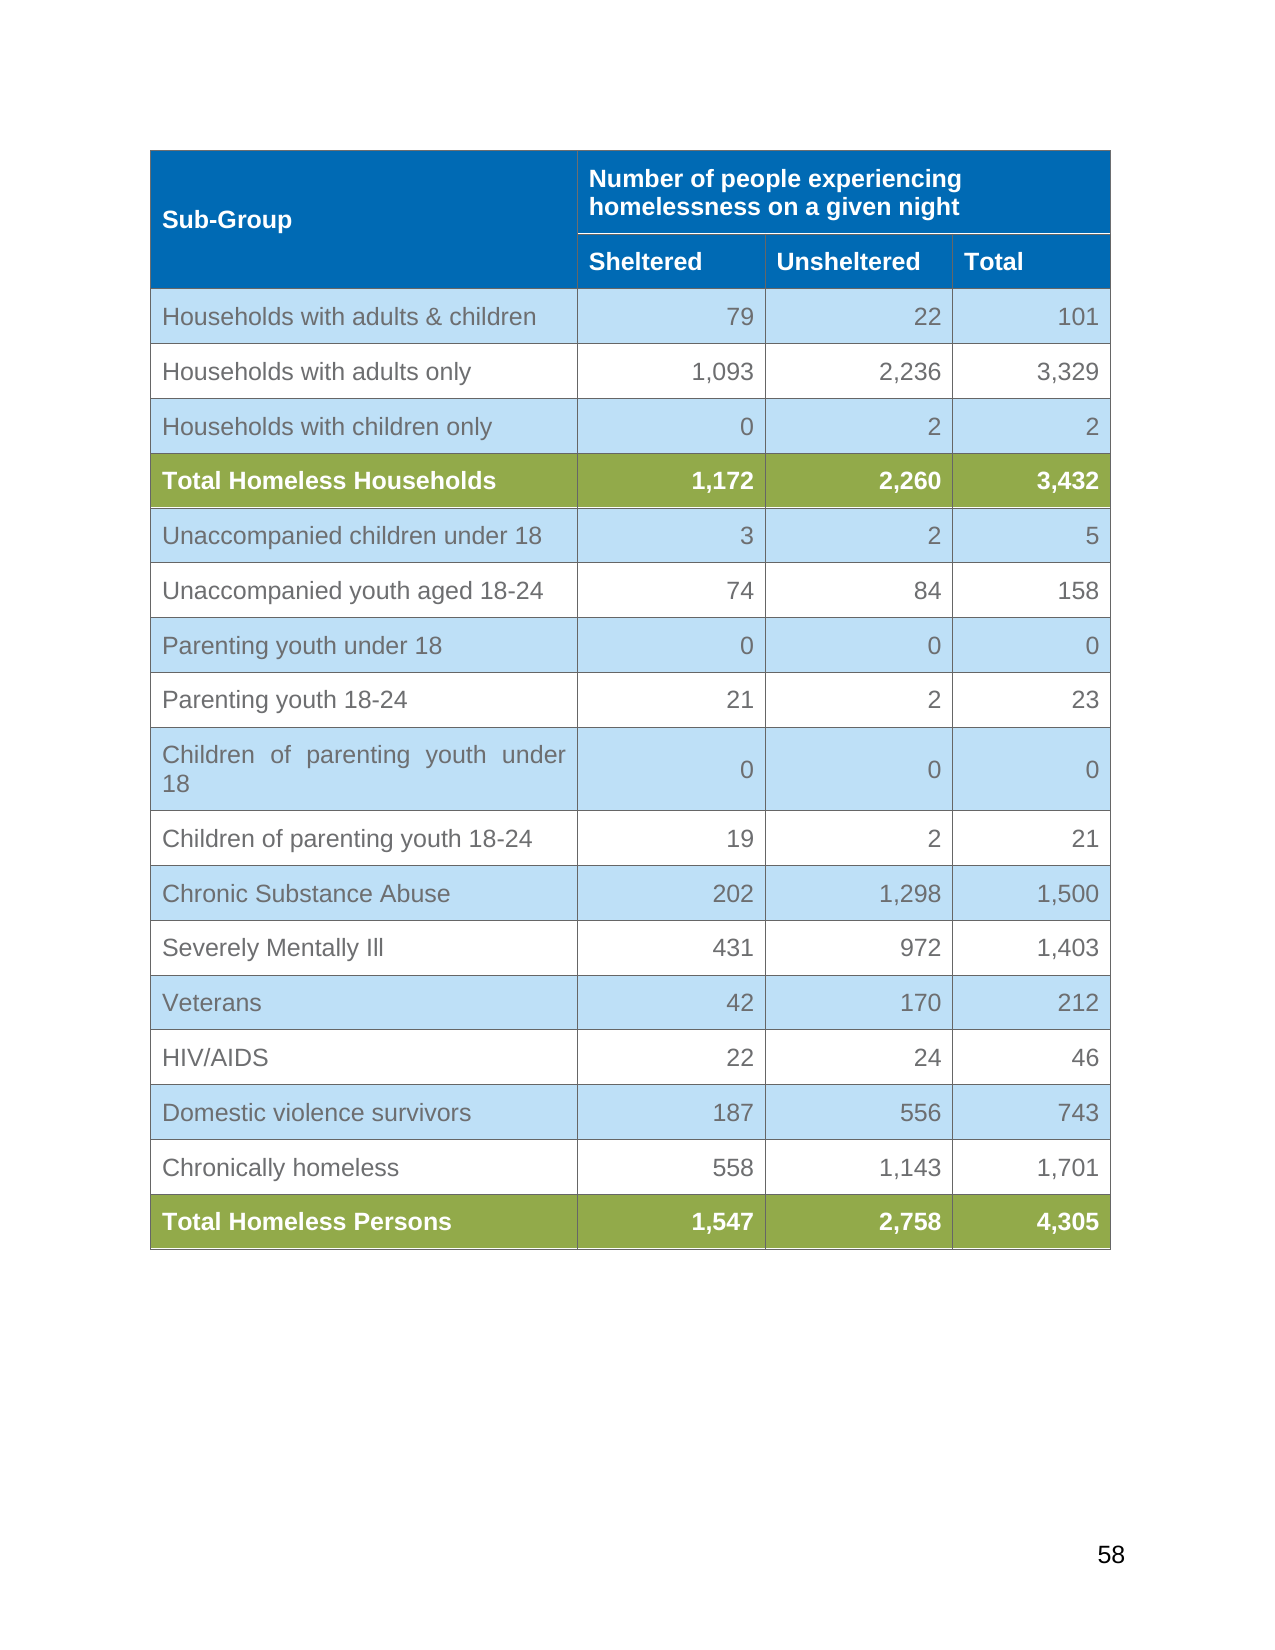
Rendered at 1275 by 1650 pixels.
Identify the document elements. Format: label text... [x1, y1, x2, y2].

table_cell 42 [578, 976, 765, 1029]
table_cell 5 [953, 509, 1110, 562]
table_cell Chronically homeless [151, 1140, 577, 1194]
table_cell 556 [766, 1085, 952, 1139]
table_cell 1,172 [578, 454, 765, 507]
table_cell Veterans [151, 976, 577, 1029]
table_cell 2 [766, 509, 952, 562]
table_cell 212 [953, 976, 1110, 1029]
table_cell 22 [766, 289, 952, 343]
table_header Number of people experiencing homelessness on a given night [578, 151, 1110, 233]
table_cell 0 [578, 618, 765, 672]
table_cell 22 [578, 1030, 765, 1084]
table_cell 1,500 [953, 866, 1110, 920]
table_cell Unaccompanied youth aged 18-24 [151, 563, 577, 617]
table_cell 0 [766, 618, 952, 672]
table_cell 743 [953, 1085, 1110, 1139]
table_cell 2,260 [766, 454, 952, 507]
table_cell 46 [953, 1030, 1110, 1084]
table_cell Parenting youth under 18 [151, 618, 577, 672]
table_cell 4,305 [953, 1195, 1110, 1248]
table_cell Total [953, 235, 1110, 288]
table_cell 2,236 [766, 344, 952, 398]
table_cell 23 [953, 673, 1110, 727]
table_cell 431 [578, 921, 765, 974]
table_cell Total Homeless Households [151, 454, 577, 507]
table_cell 1,701 [953, 1140, 1110, 1194]
table_cell Households with adults & children [151, 289, 577, 343]
table_cell 2 [766, 673, 952, 727]
table_cell 972 [766, 921, 952, 974]
table_cell Severely Mentally Ill [151, 921, 577, 974]
table_cell 3,432 [953, 454, 1110, 507]
table_cell 0 [578, 399, 765, 453]
table_cell Unaccompanied children under 18 [151, 509, 577, 562]
table_cell 0 [766, 728, 952, 810]
table_cell 170 [766, 976, 952, 1029]
table_cell 0 [578, 728, 765, 810]
table_cell Children of parenting youth under 18 [151, 728, 577, 810]
table_cell 0 [953, 618, 1110, 672]
table_cell 187 [578, 1085, 765, 1139]
table_cell Sheltered [578, 235, 765, 288]
table_cell 1,093 [578, 344, 765, 398]
table_cell 158 [953, 563, 1110, 617]
table_cell Total Homeless Persons [151, 1195, 577, 1248]
table_cell Households with adults only [151, 344, 577, 398]
table_cell 2 [953, 399, 1110, 453]
table_cell Parenting youth 18-24 [151, 673, 577, 727]
table_cell 202 [578, 866, 765, 920]
table_cell 101 [953, 289, 1110, 343]
table_cell Households with children only [151, 399, 577, 453]
table_cell 79 [578, 289, 765, 343]
table_cell 84 [766, 563, 952, 617]
table_cell 1,403 [953, 921, 1110, 974]
table_cell 558 [578, 1140, 765, 1194]
table_cell 2,758 [766, 1195, 952, 1248]
table_cell 2 [766, 399, 952, 453]
table_header Sub-Group [151, 151, 577, 288]
table_cell 2 [766, 811, 952, 865]
table_cell 1,143 [766, 1140, 952, 1194]
table_cell 74 [578, 563, 765, 617]
table_cell Children of parenting youth 18-24 [151, 811, 577, 865]
table_cell 24 [766, 1030, 952, 1084]
table_cell 0 [953, 728, 1110, 810]
table_cell Unsheltered [766, 235, 952, 288]
table_cell 1,298 [766, 866, 952, 920]
table_cell HIV/AIDS [151, 1030, 577, 1084]
table_cell 3 [578, 509, 765, 562]
table_cell 21 [578, 673, 765, 727]
table_cell 1,547 [578, 1195, 765, 1248]
table_cell 19 [578, 811, 765, 865]
table_cell Domestic violence survivors [151, 1085, 577, 1139]
table_cell 3,329 [953, 344, 1110, 398]
table_cell 21 [953, 811, 1110, 865]
table_cell Chronic Substance Abuse [151, 866, 577, 920]
